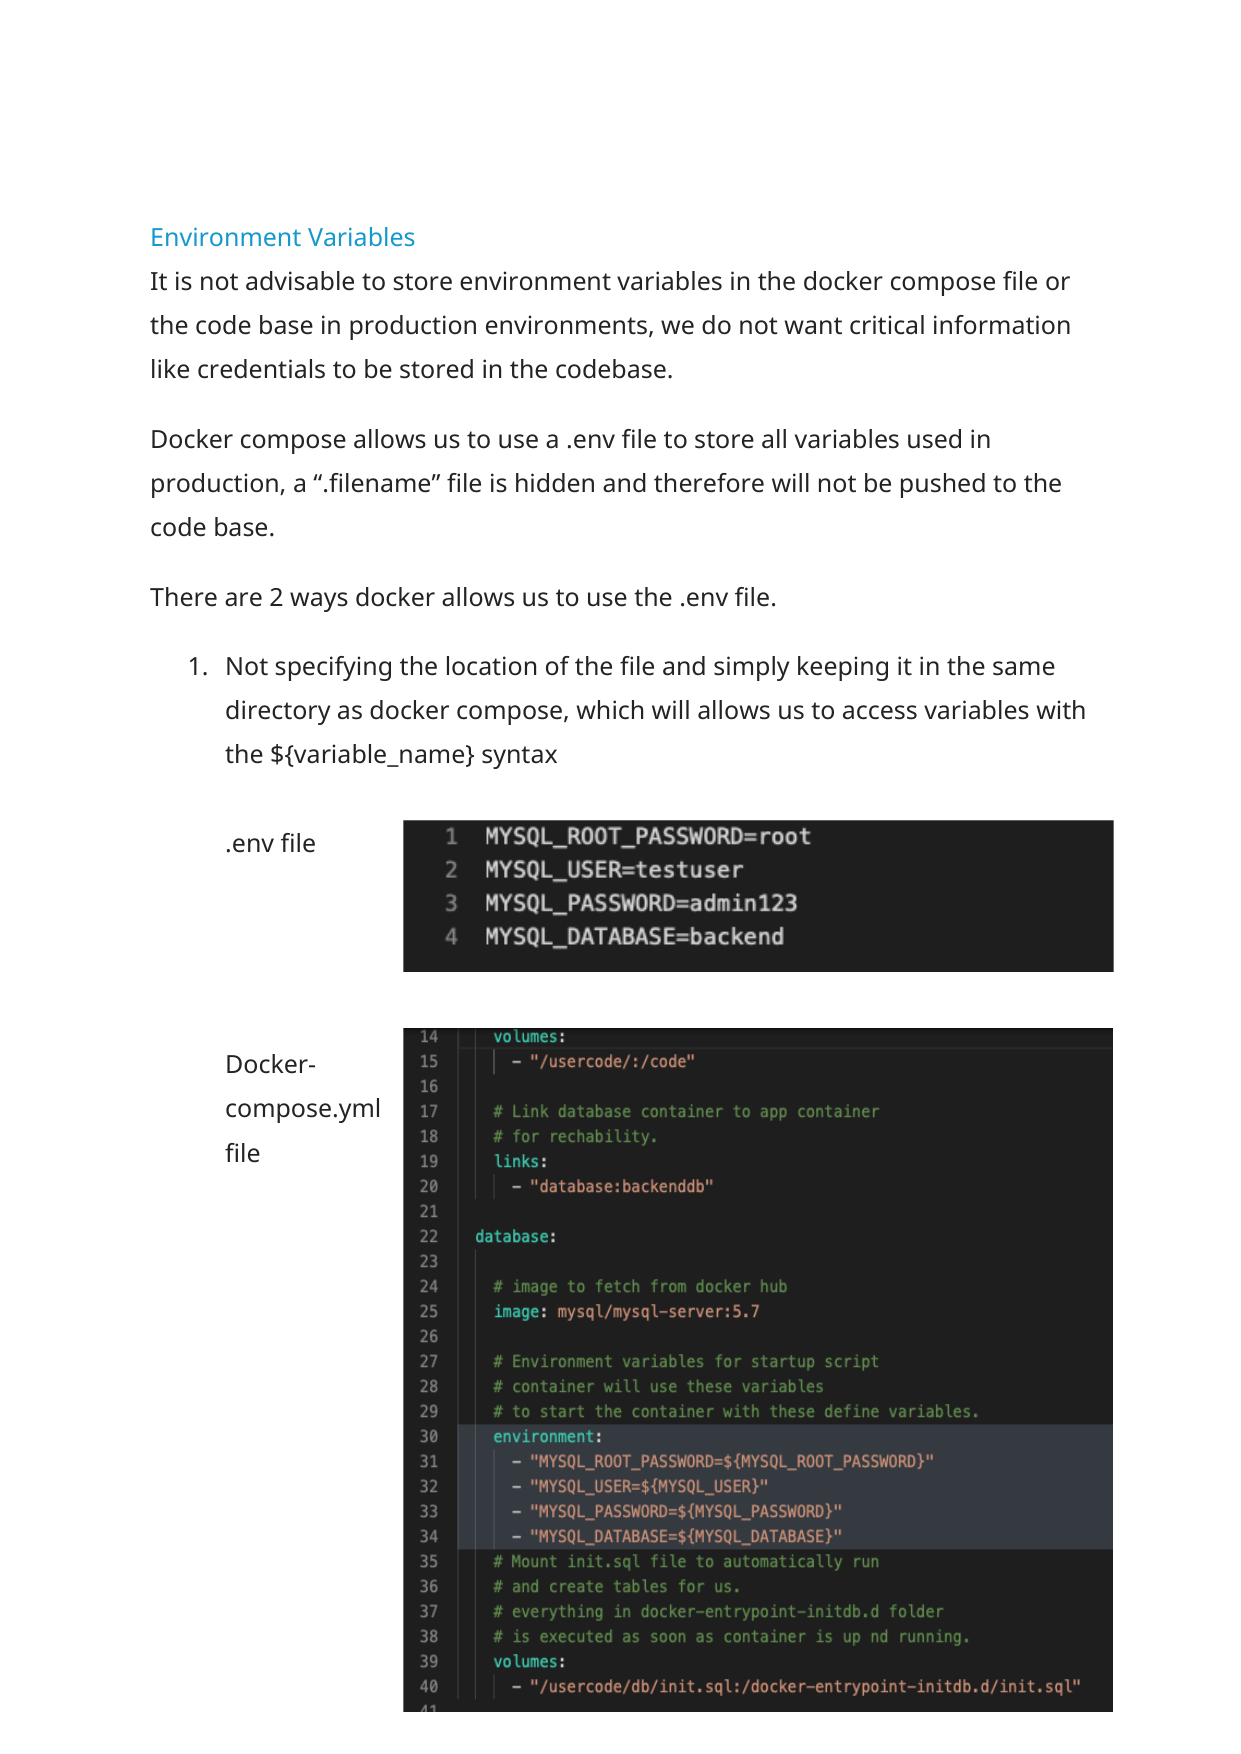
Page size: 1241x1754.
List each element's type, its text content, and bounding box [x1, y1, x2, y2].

text There are 2 ways docker allows us to use the .env file. [150, 579, 1090, 613]
subtitle Environment Variables [150, 219, 1090, 253]
text Docker compose allows us to use a .env file to store all variables used in production, a “.filename” file is hidden and therefore will not be pushed to the code base. [150, 421, 1090, 544]
list .env file [225, 826, 403, 859]
list Docker-compose.yml file [225, 1047, 403, 1169]
text It is not advisable to store environment variables in the docker compose file or the code base in production environments, we do not want critical information like credentials to be stored in the codebase. [150, 263, 1090, 386]
list Not specifying the location of the file and simply keeping it in the same directory as docker compose, which will allows us to access variables with the ${variable_name} syntax [187, 648, 1090, 771]
picture [403, 1028, 1114, 1713]
picture [403, 820, 1114, 972]
